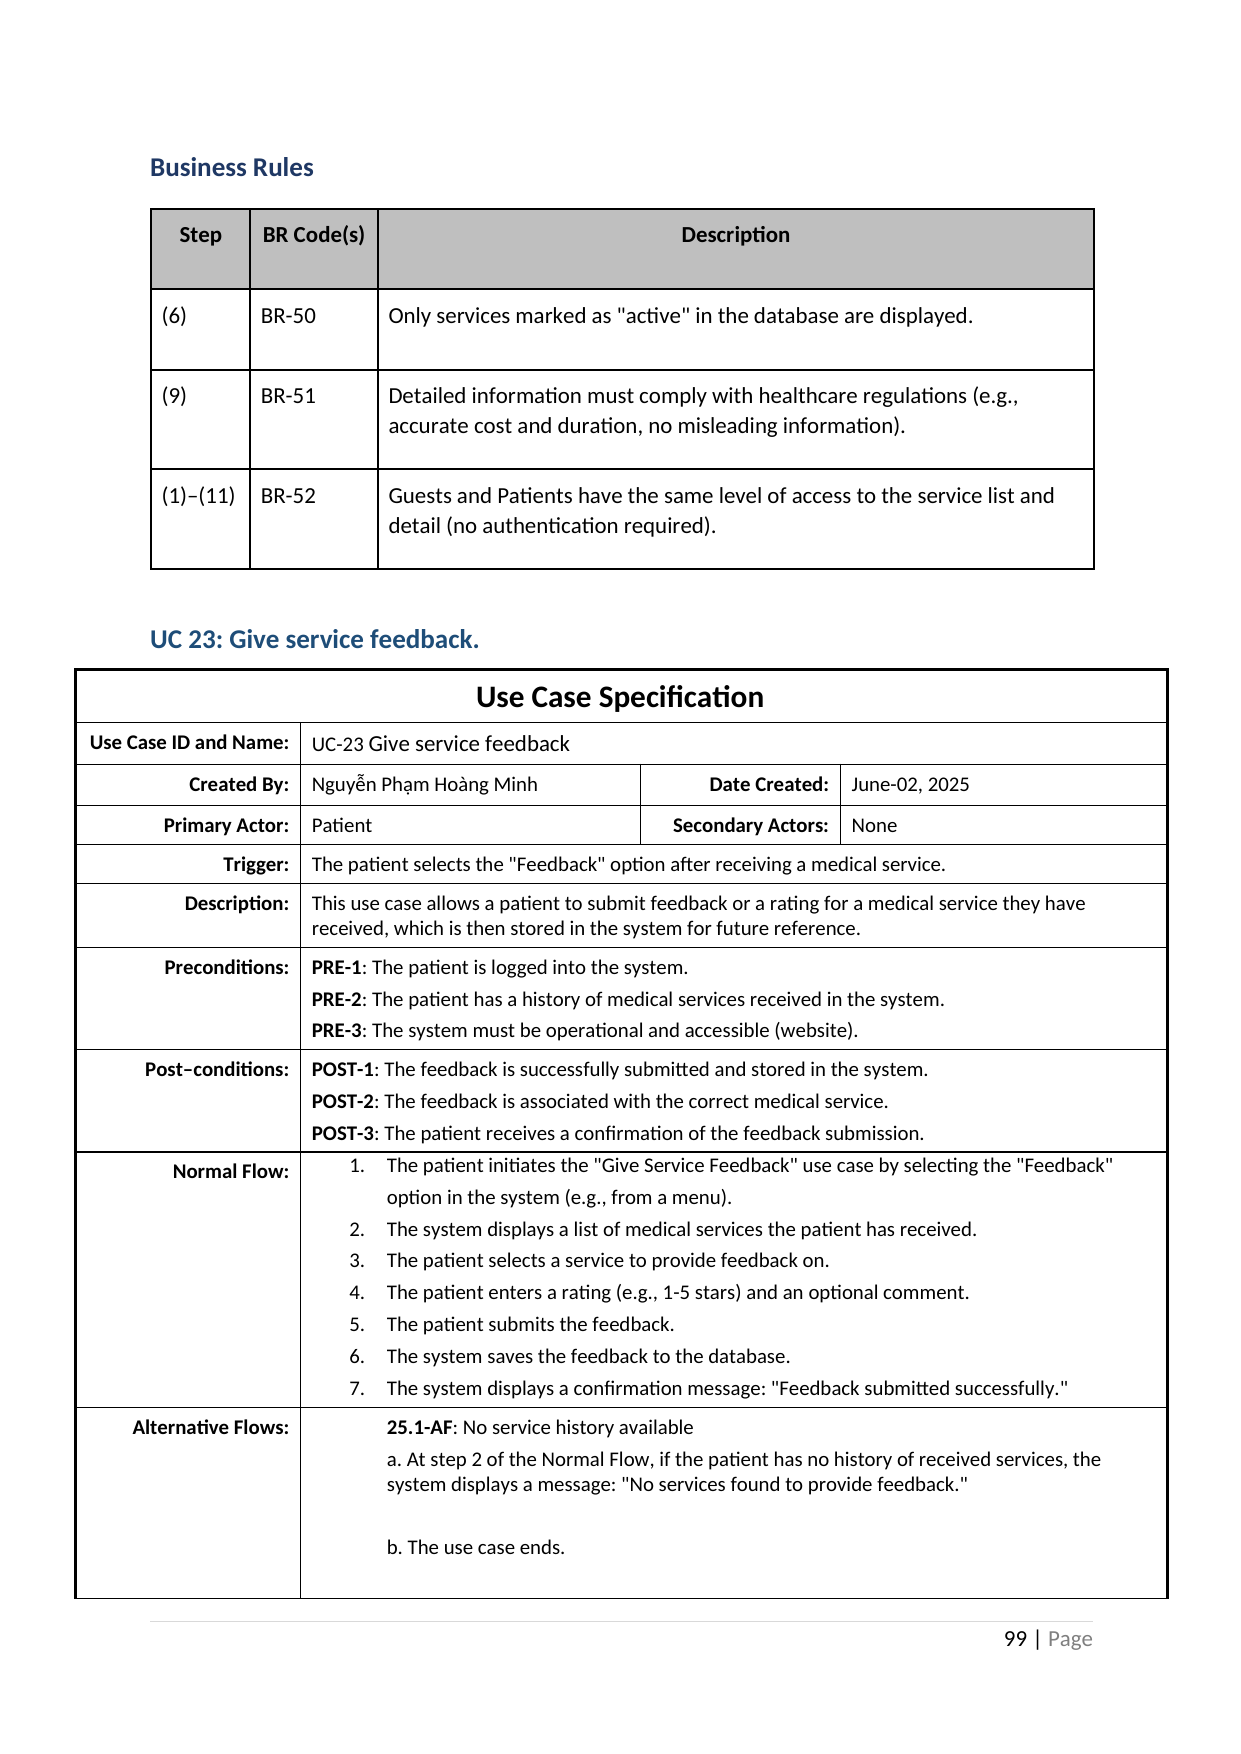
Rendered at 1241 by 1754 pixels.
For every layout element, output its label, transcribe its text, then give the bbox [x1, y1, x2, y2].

table_cell Nguyễn Phạm Hoàng Minh [301, 765, 640, 804]
table_cell This use case allows a patient to submit feedback or a rating for a medical service they have received, which is then stored in the system for future reference. [301, 884, 1166, 947]
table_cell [301, 1408, 1166, 1598]
table_cell Primary Actor: [77, 806, 300, 843]
table_cell The patient initiates the "Give Service Feedback" use case by selecting the "Feedback" option in the system (e.g., from a menu). The system displays a list of medical services the patient has received. The patient selects a service to provide feedback on. The patient enters a rating (e.g., 1-5 stars) and an optional comment. The patient submits the feedback. The system saves the feedback to the database. The system displays a confirmation message: "Feedback submitted successfully." [301, 1153, 1166, 1407]
table_cell The patient selects the "Feedback" option after receiving a medical service. [301, 845, 1166, 882]
text Business Rules [150, 150, 1093, 183]
table_cell Only services marked as "active" in the database are displayed. [379, 290, 1093, 368]
table_cell Secondary Actors: [641, 806, 840, 843]
table_cell Description: [77, 884, 300, 947]
table_header Step [152, 210, 249, 288]
table_cell PRE-1: The patient is logged into the system. PRE-2: The patient has a history of medical services received in the system. PRE-3: The system must be operational and accessible (website). [301, 948, 1166, 1049]
table_cell Trigger: [77, 845, 300, 882]
table_cell Preconditions: [77, 948, 300, 1049]
table_cell BR-51 [251, 371, 377, 468]
table_cell Detailed information must comply with healthcare regulations (e.g., accurate cost and duration, no misleading information). [379, 371, 1093, 468]
table_cell Created By: [77, 765, 300, 804]
table_cell (1)–(11) [152, 470, 249, 568]
table_cell Patient [301, 806, 640, 843]
table_header Use Case Specification [77, 671, 1166, 722]
subtitle UC 23: Give service feedback. [150, 623, 1093, 656]
table_cell POST-1: The feedback is successfully submitted and stored in the system. POST-2: The feedback is associated with the correct medical service. POST-3: The patient receives a confirmation of the feedback submission. [301, 1050, 1166, 1151]
table_cell June-02, 2025 [841, 765, 1166, 804]
table_cell Normal Flow: [77, 1153, 300, 1407]
table_cell Guests and Patients have the same level of access to the service list and detail (no authentication required). [379, 470, 1093, 568]
table_cell Date Created: [641, 765, 840, 804]
table_cell None [841, 806, 1166, 843]
table_cell BR-52 [251, 470, 377, 568]
table_cell Post–conditions: [77, 1050, 300, 1151]
table_cell BR-50 [251, 290, 377, 368]
table_cell UC-23 Give service feedback [301, 723, 1166, 763]
table_header BR Code(s) [251, 210, 377, 288]
table_cell Use Case ID and Name: [77, 723, 300, 763]
table_cell Alternative Flows: [77, 1408, 300, 1598]
table_cell (9) [152, 371, 249, 468]
table_cell (6) [152, 290, 249, 368]
table_header Description [379, 210, 1093, 288]
